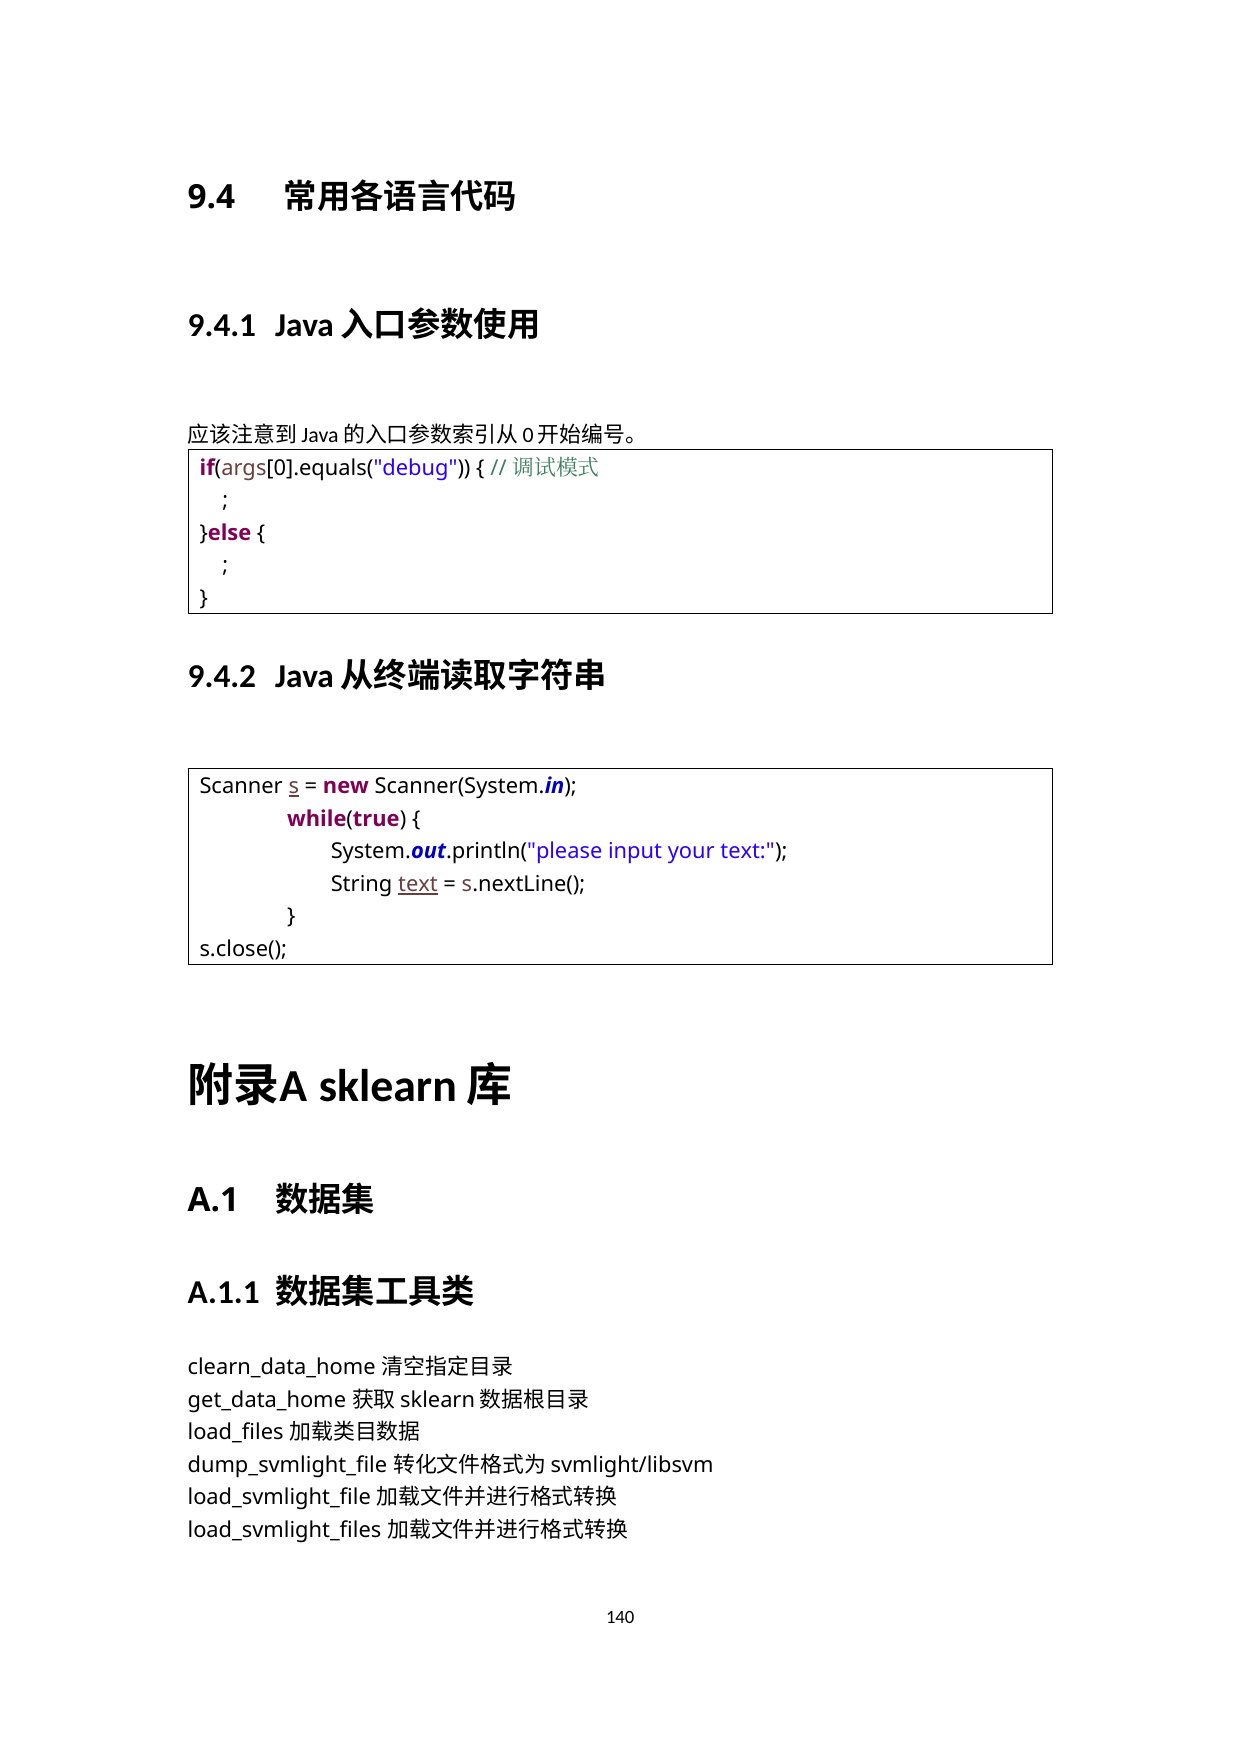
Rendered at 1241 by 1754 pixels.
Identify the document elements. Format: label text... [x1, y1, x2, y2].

text load_svmlight_file 加载文件并进行格式转换 [187, 1479, 1053, 1511]
text 应该注意到Java的入口参数索引从0开始编号。 [187, 417, 1053, 449]
text get_data_home 获取sklearn数据根目录 [187, 1381, 1053, 1414]
text clearn_data_home 清空指定目录 [187, 1349, 1053, 1381]
subtitle Java入口参数使用 [187, 289, 1053, 354]
subtitle sklearn库 [187, 1033, 1053, 1130]
subtitle 数据集工具类 [187, 1257, 1053, 1322]
subtitle Java从终端读取字符串 [187, 641, 1053, 706]
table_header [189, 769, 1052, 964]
subtitle 常用各语言代码 [187, 162, 1053, 227]
text load_svmlight_files 加载文件并进行格式转换 [187, 1511, 1053, 1544]
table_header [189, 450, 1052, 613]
subtitle 数据集 [187, 1165, 1053, 1230]
text dump_svmlight_file 转化文件格式为svmlight/libsvm [187, 1446, 1053, 1479]
text load_files 加载类目数据 [187, 1414, 1053, 1446]
